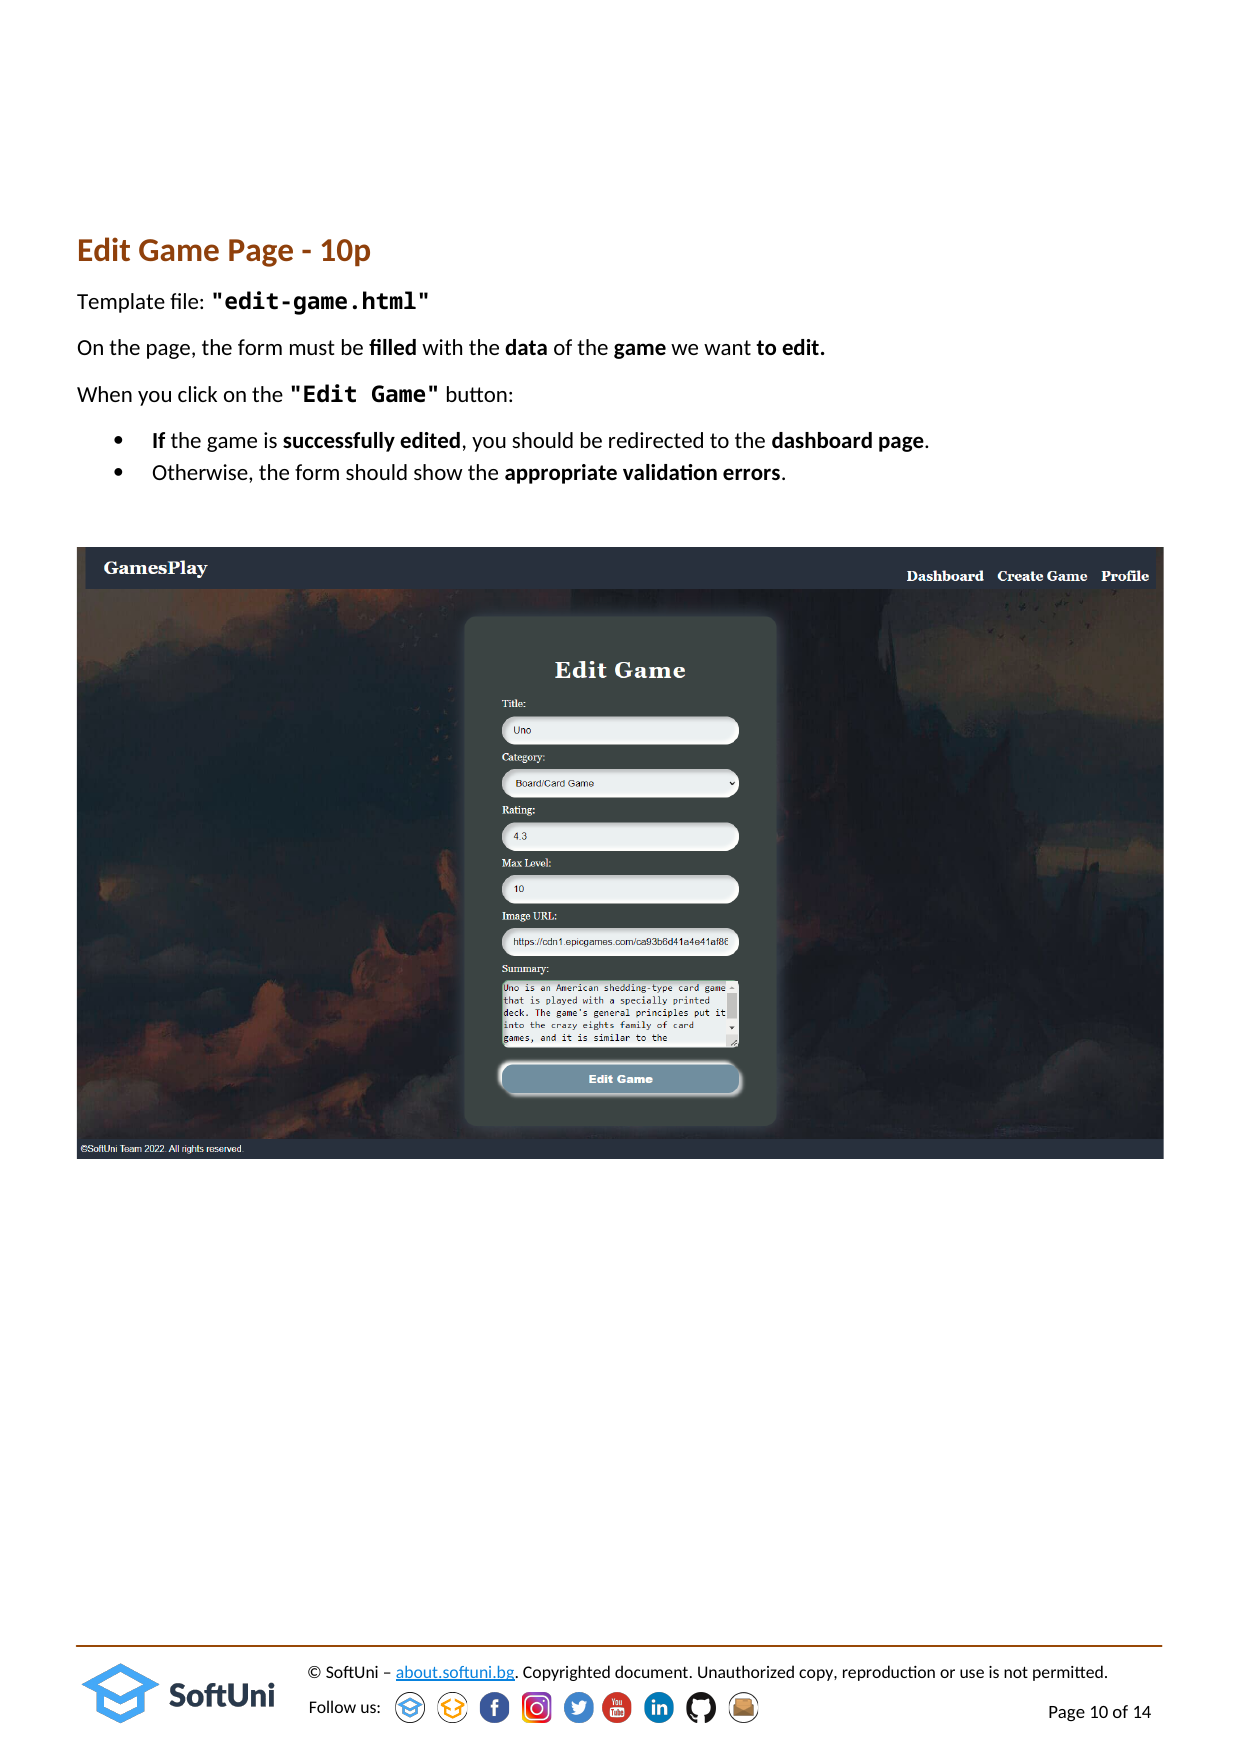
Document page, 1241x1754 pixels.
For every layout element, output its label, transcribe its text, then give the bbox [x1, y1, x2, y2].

picture [644, 1692, 653, 1701]
picture [665, 1714, 674, 1723]
text On the page, the form must be filled with the data of the game we want to edit. [77, 333, 1163, 361]
picture [564, 1692, 594, 1723]
picture [665, 1692, 674, 1701]
picture [728, 1692, 759, 1723]
picture [479, 1692, 510, 1723]
picture [76, 547, 1164, 1159]
text Template file: "edit-game.html" [77, 284, 1163, 316]
list Otherwise, the form should show the appropriate validation errors. [114, 458, 1163, 486]
picture [75, 1658, 281, 1729]
picture [644, 1714, 653, 1723]
picture [395, 1692, 425, 1723]
subtitle Edit Game Page - 10p [77, 229, 1163, 270]
picture [437, 1692, 468, 1723]
picture [602, 1692, 632, 1723]
text When you click on the "Edit Game" button: [77, 378, 1163, 409]
picture [658, 1705, 667, 1714]
picture [686, 1692, 716, 1723]
list If the game is successfully edited, you should be redirected to the dashboard page. [114, 426, 1163, 454]
picture [522, 1692, 552, 1723]
